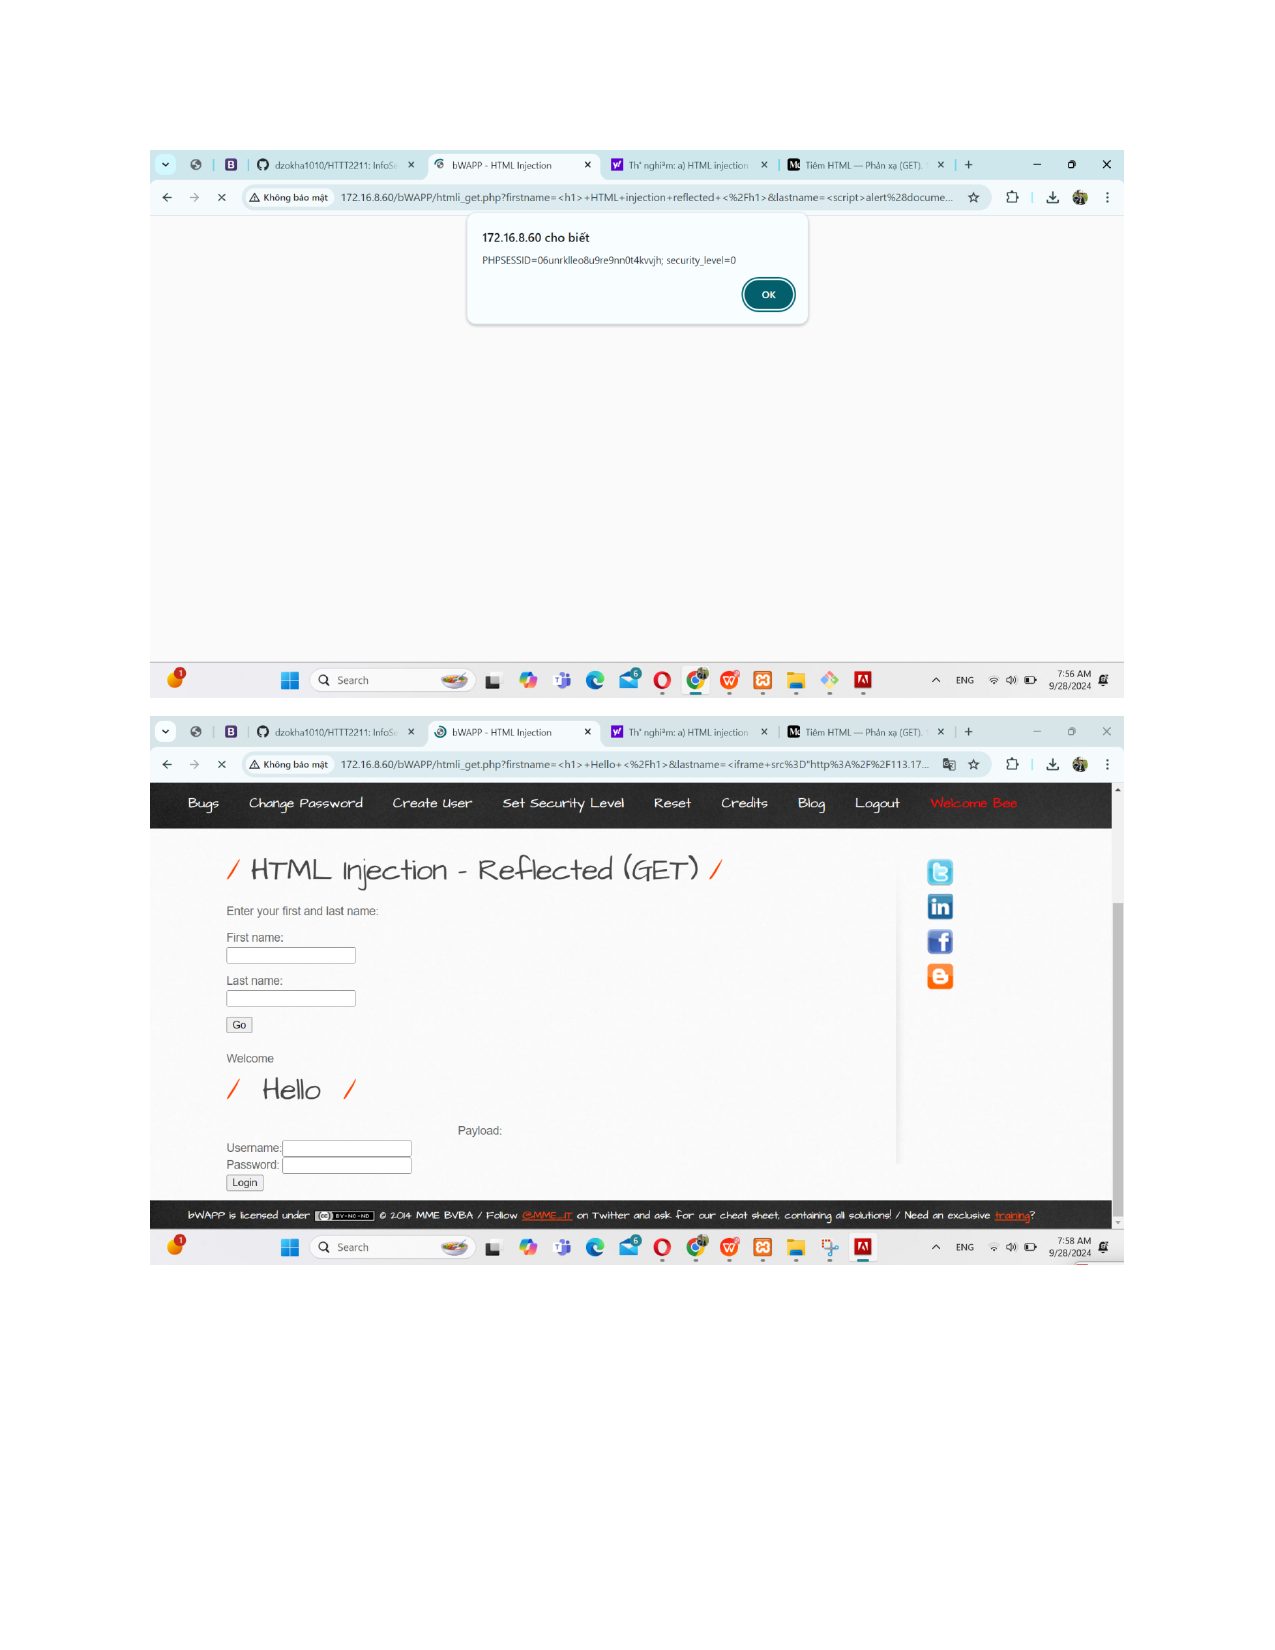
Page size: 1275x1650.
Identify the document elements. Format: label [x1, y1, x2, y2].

picture [150, 150, 1124, 698]
picture [150, 716, 1124, 1265]
